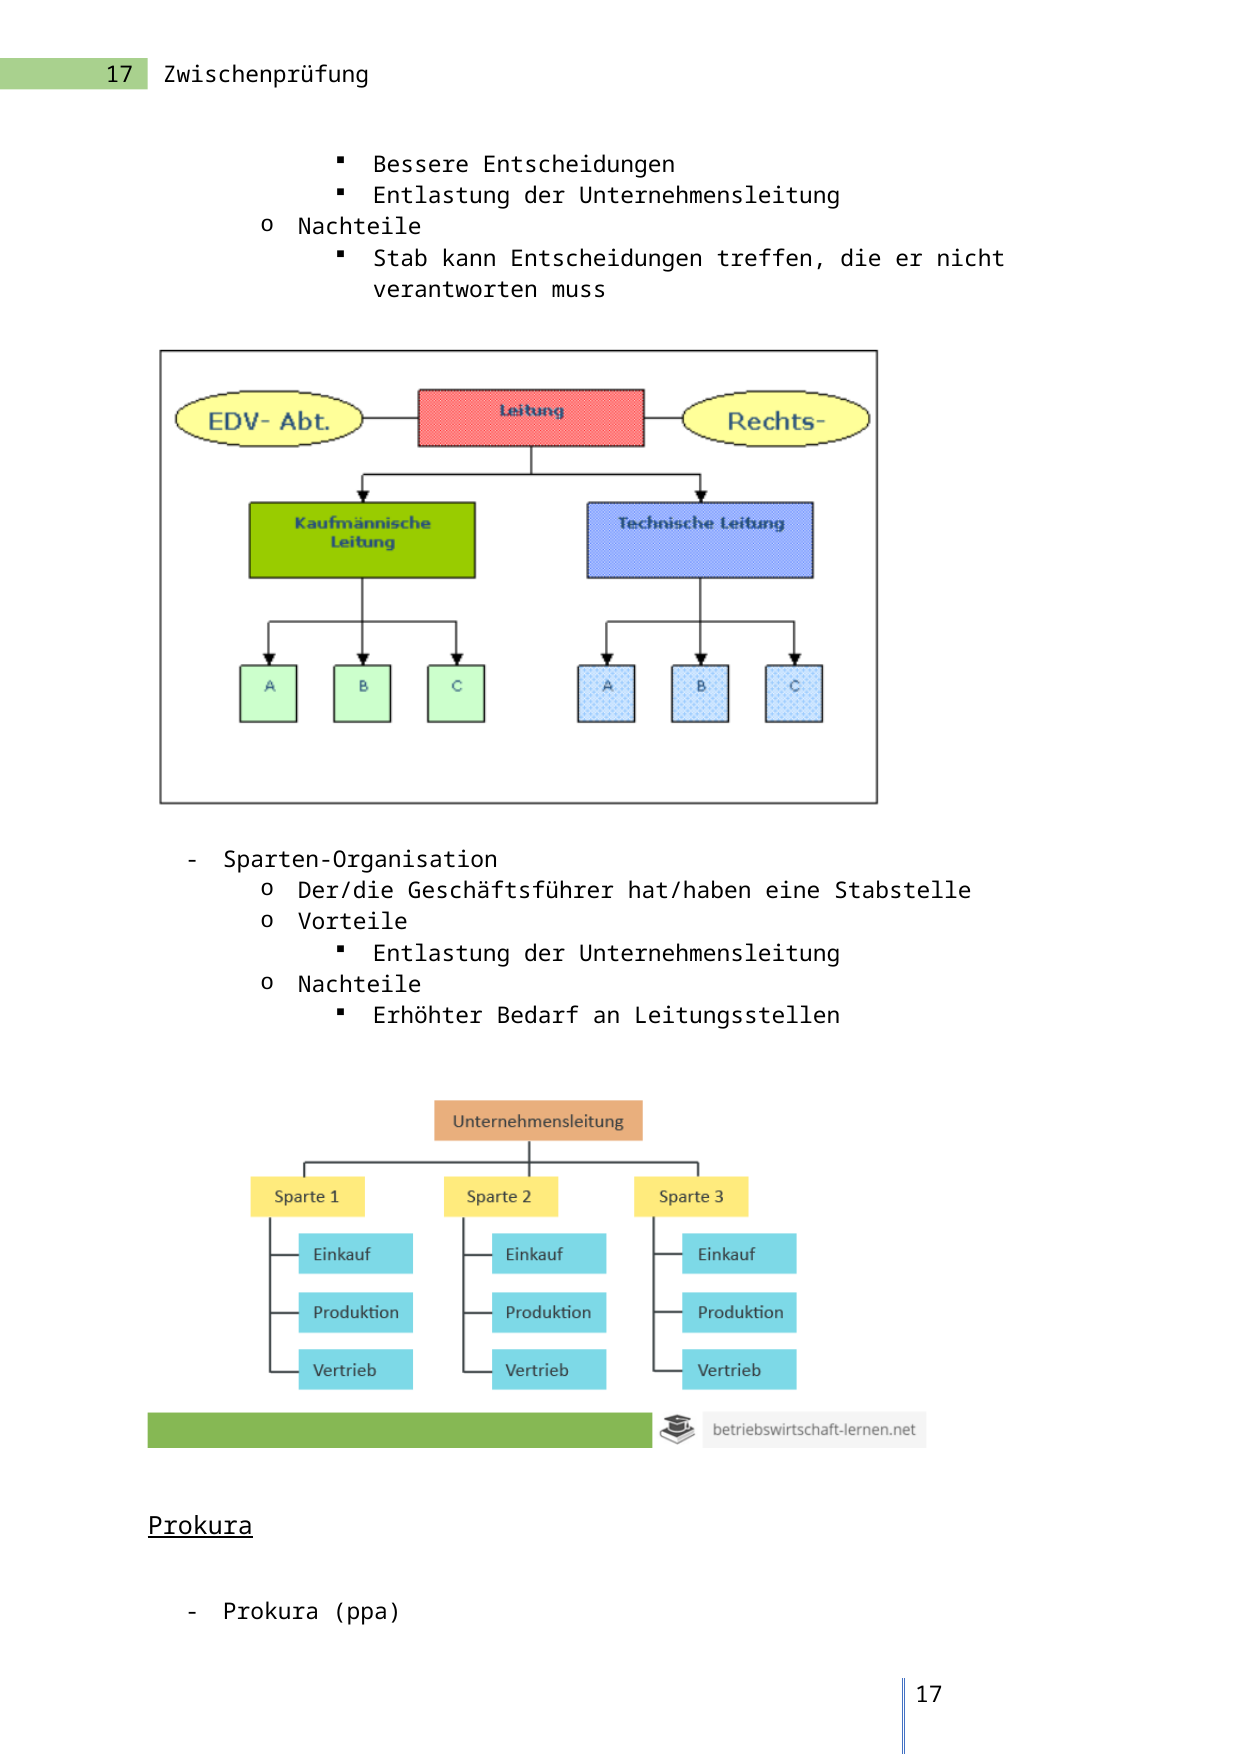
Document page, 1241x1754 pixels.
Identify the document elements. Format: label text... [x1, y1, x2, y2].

list Sparten-Organisation [185, 843, 1093, 874]
list Entlastung der Unternehmensleitung [335, 937, 1093, 968]
list Bessere Entscheidungen [335, 148, 1093, 179]
subtitle Prokura [148, 1507, 1093, 1541]
list Entlastung der Unternehmensleitung [335, 179, 1093, 210]
list Der/die Geschäftsführer hat/haben eine Stabstelle [260, 874, 1093, 905]
list Prokura (ppa) [185, 1594, 1093, 1626]
picture [147, 1081, 927, 1448]
list Erhöhter Bedarf an Leitungsstellen [335, 999, 1093, 1031]
picture [147, 335, 892, 812]
list Stab kann Entscheidungen treffen, die er nicht verantworten muss [335, 241, 1093, 304]
list Nachteile [260, 210, 1093, 241]
list Nachteile [260, 968, 1093, 999]
list Vorteile [260, 905, 1093, 937]
